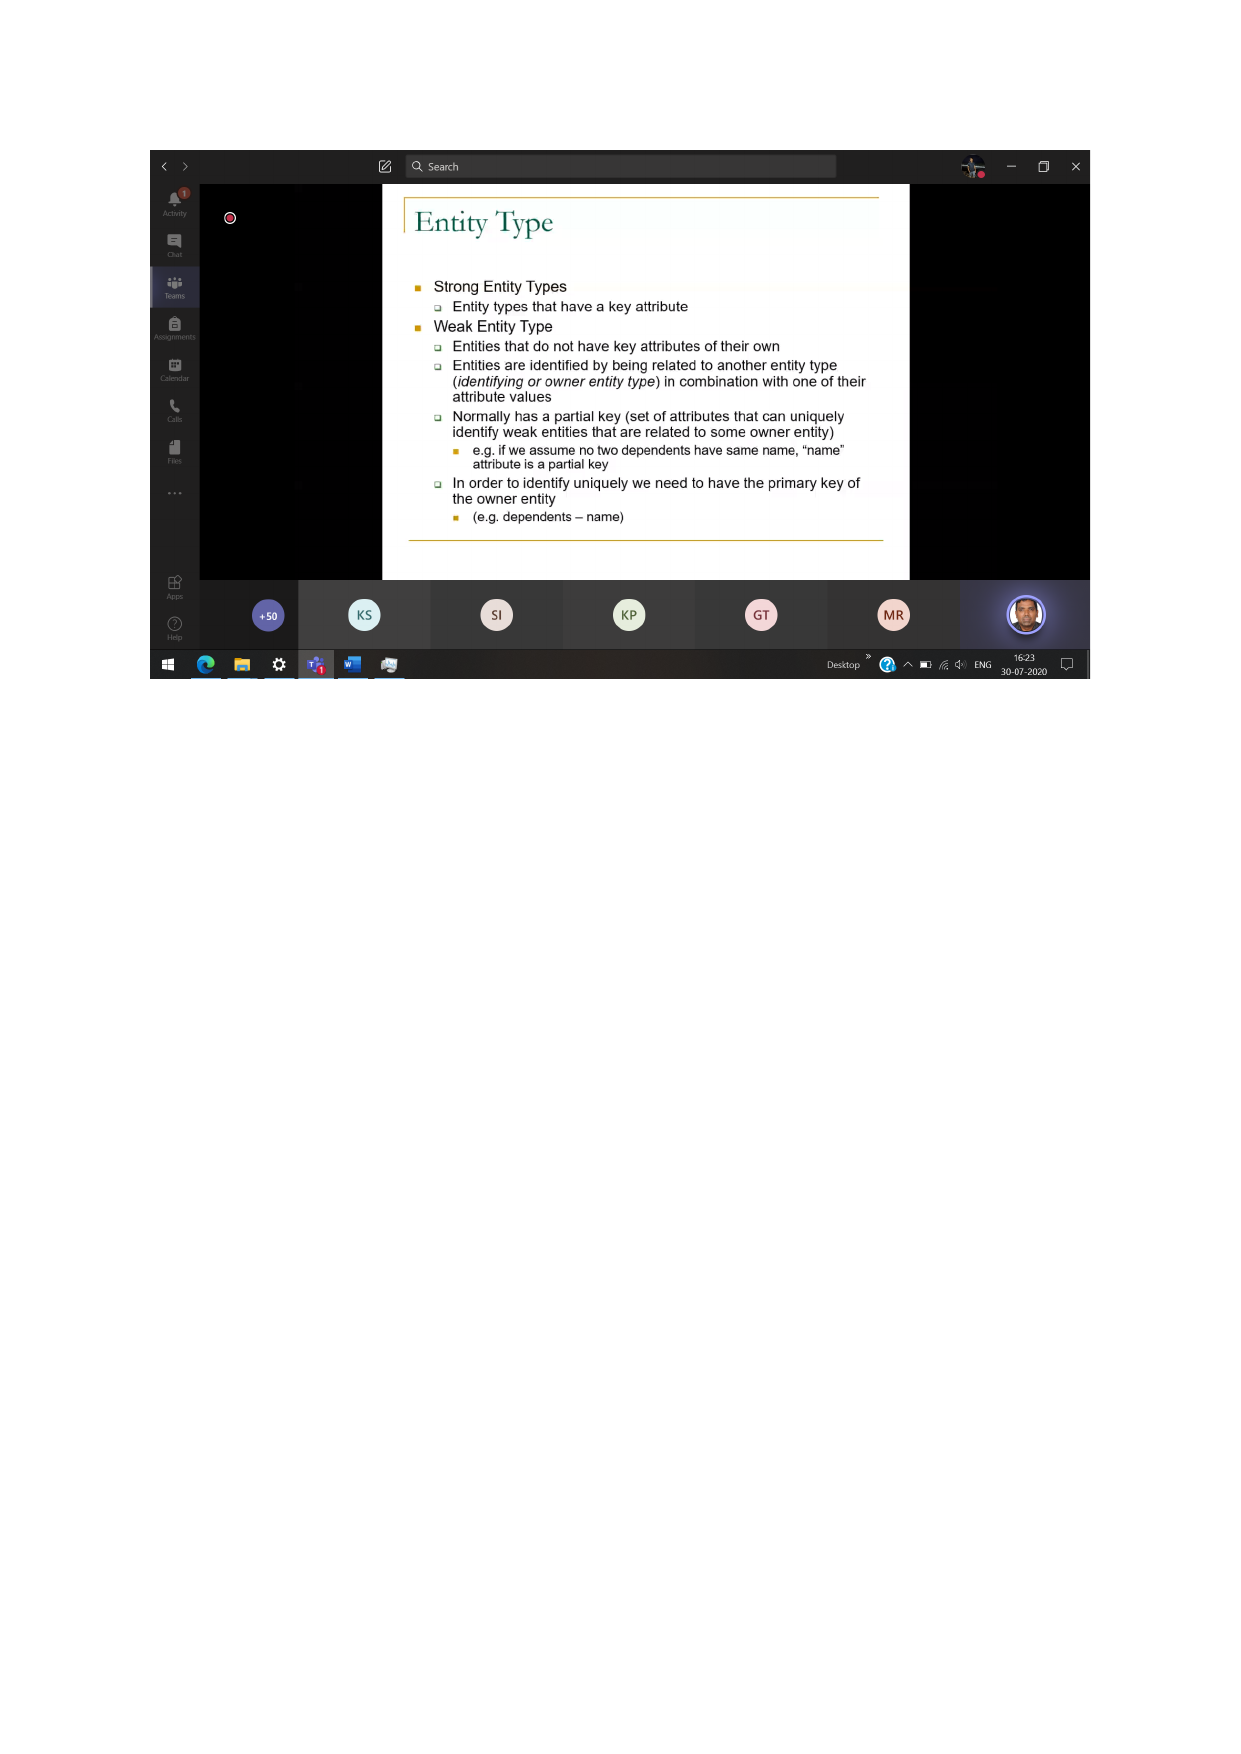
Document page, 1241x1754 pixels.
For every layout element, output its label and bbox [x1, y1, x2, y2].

picture [150, 150, 1091, 679]
